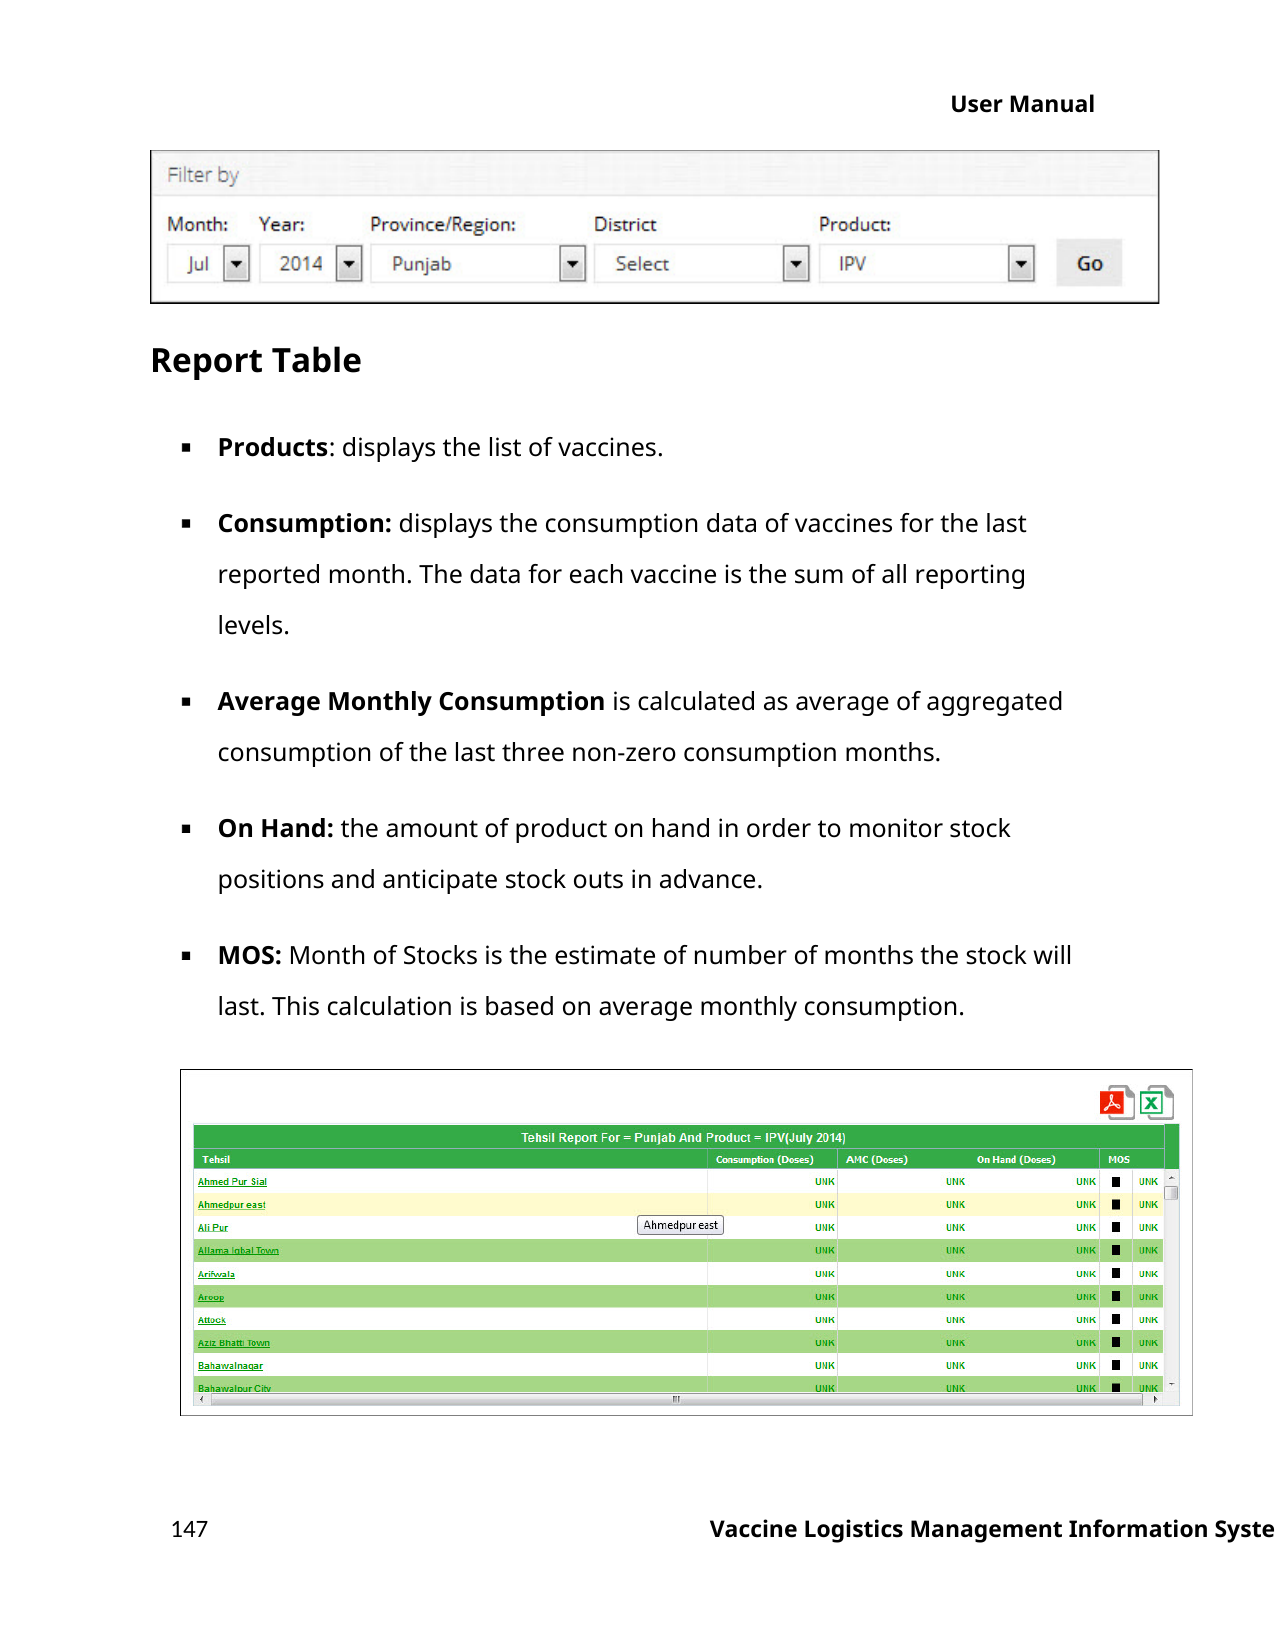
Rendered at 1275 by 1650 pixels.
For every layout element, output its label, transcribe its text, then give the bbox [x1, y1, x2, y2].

list Products: displays the list of vaccines. [180, 430, 1095, 464]
text Report Table [150, 337, 1125, 382]
picture [180, 1069, 1193, 1416]
list Average Monthly Consumption is calculated as average of aggregated consumption of the last three non-zero consumption months. [180, 684, 1095, 769]
list Consumption: displays the consumption data of vaccines for the last reported month. The data for each vaccine is the sum of all reporting levels. [180, 506, 1095, 642]
picture [150, 150, 1160, 304]
list MOS: Month of Stocks is the estimate of number of months the stock will last. This calculation is based on average monthly consumption. [180, 938, 1095, 1023]
list On Hand: the amount of product on hand in order to monitor stock positions and anticipate stock outs in advance. [180, 811, 1095, 896]
